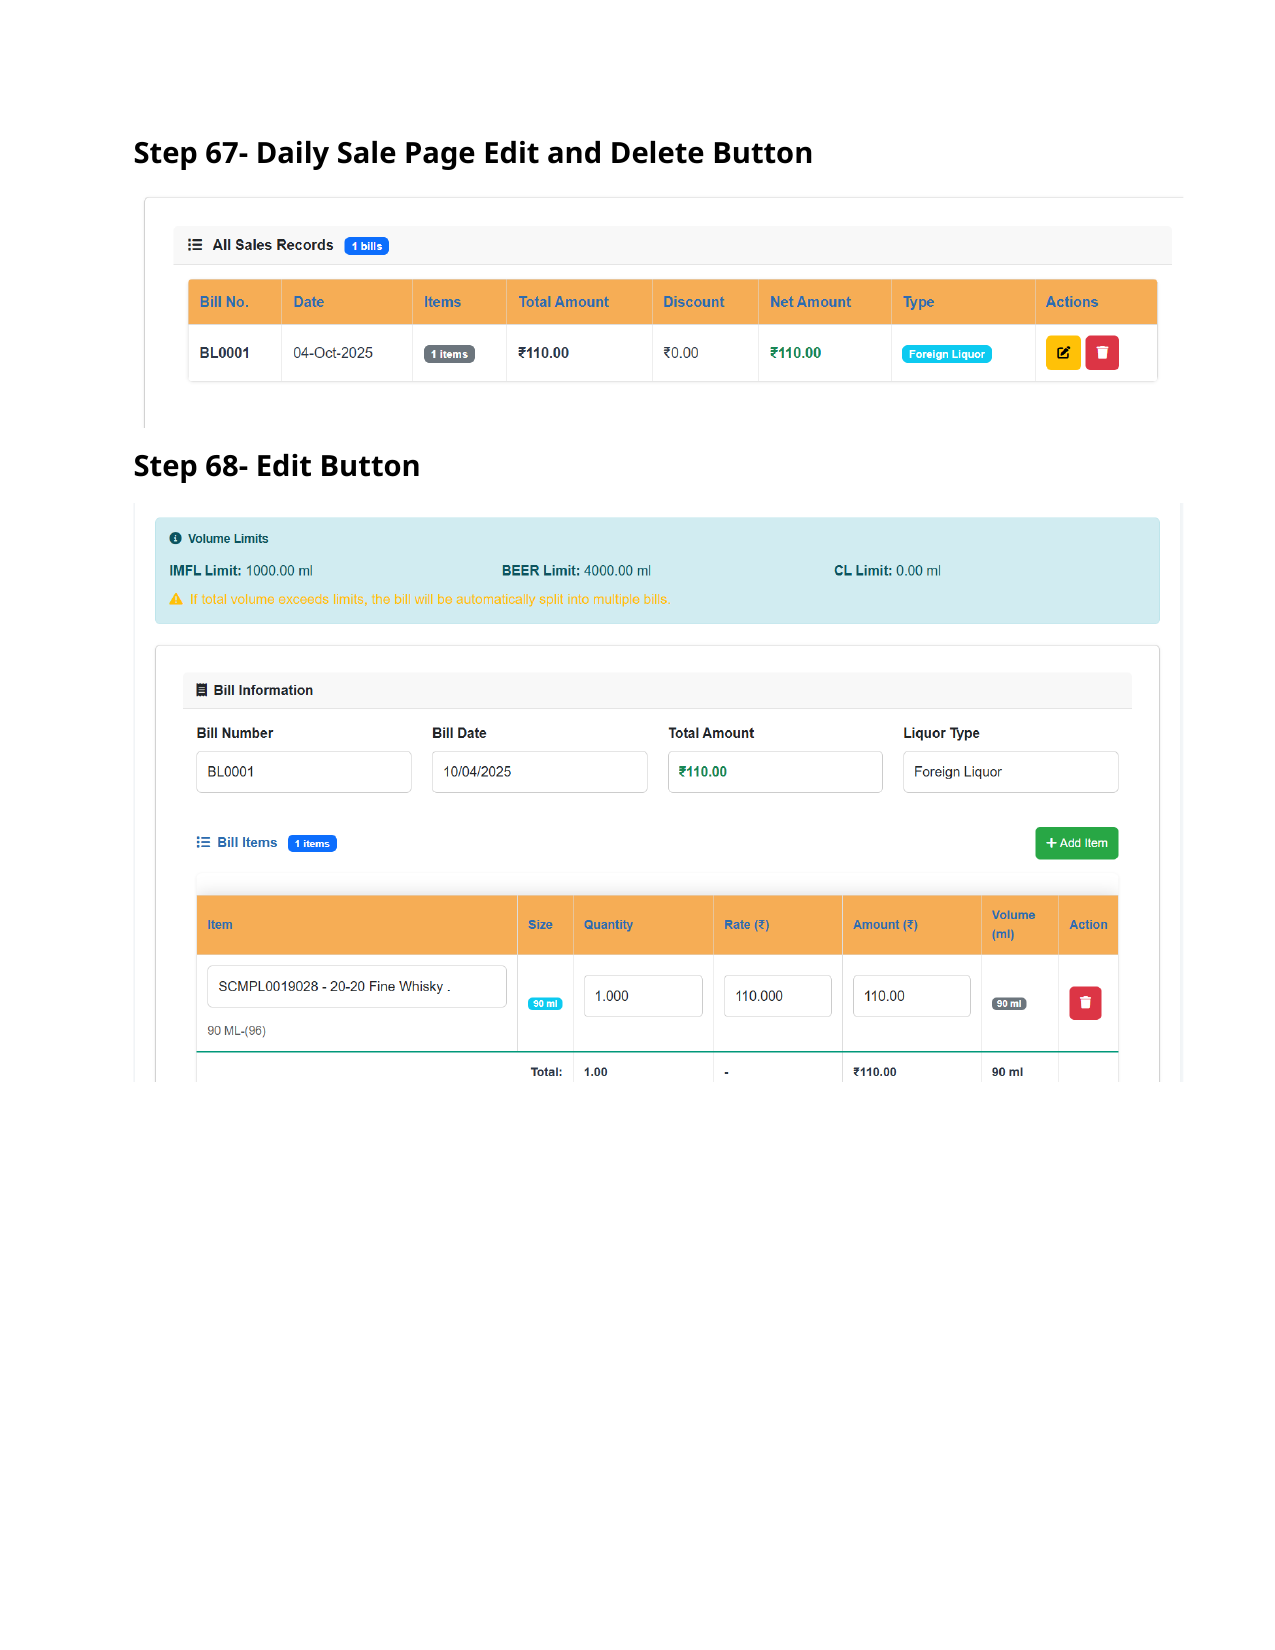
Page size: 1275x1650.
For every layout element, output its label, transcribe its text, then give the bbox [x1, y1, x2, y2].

text Step 67- Daily Sale Page Edit and Delete Button [133, 133, 1162, 172]
picture [133, 190, 1184, 428]
text Step 68- Edit Button [133, 445, 1162, 485]
picture [133, 503, 1184, 1082]
